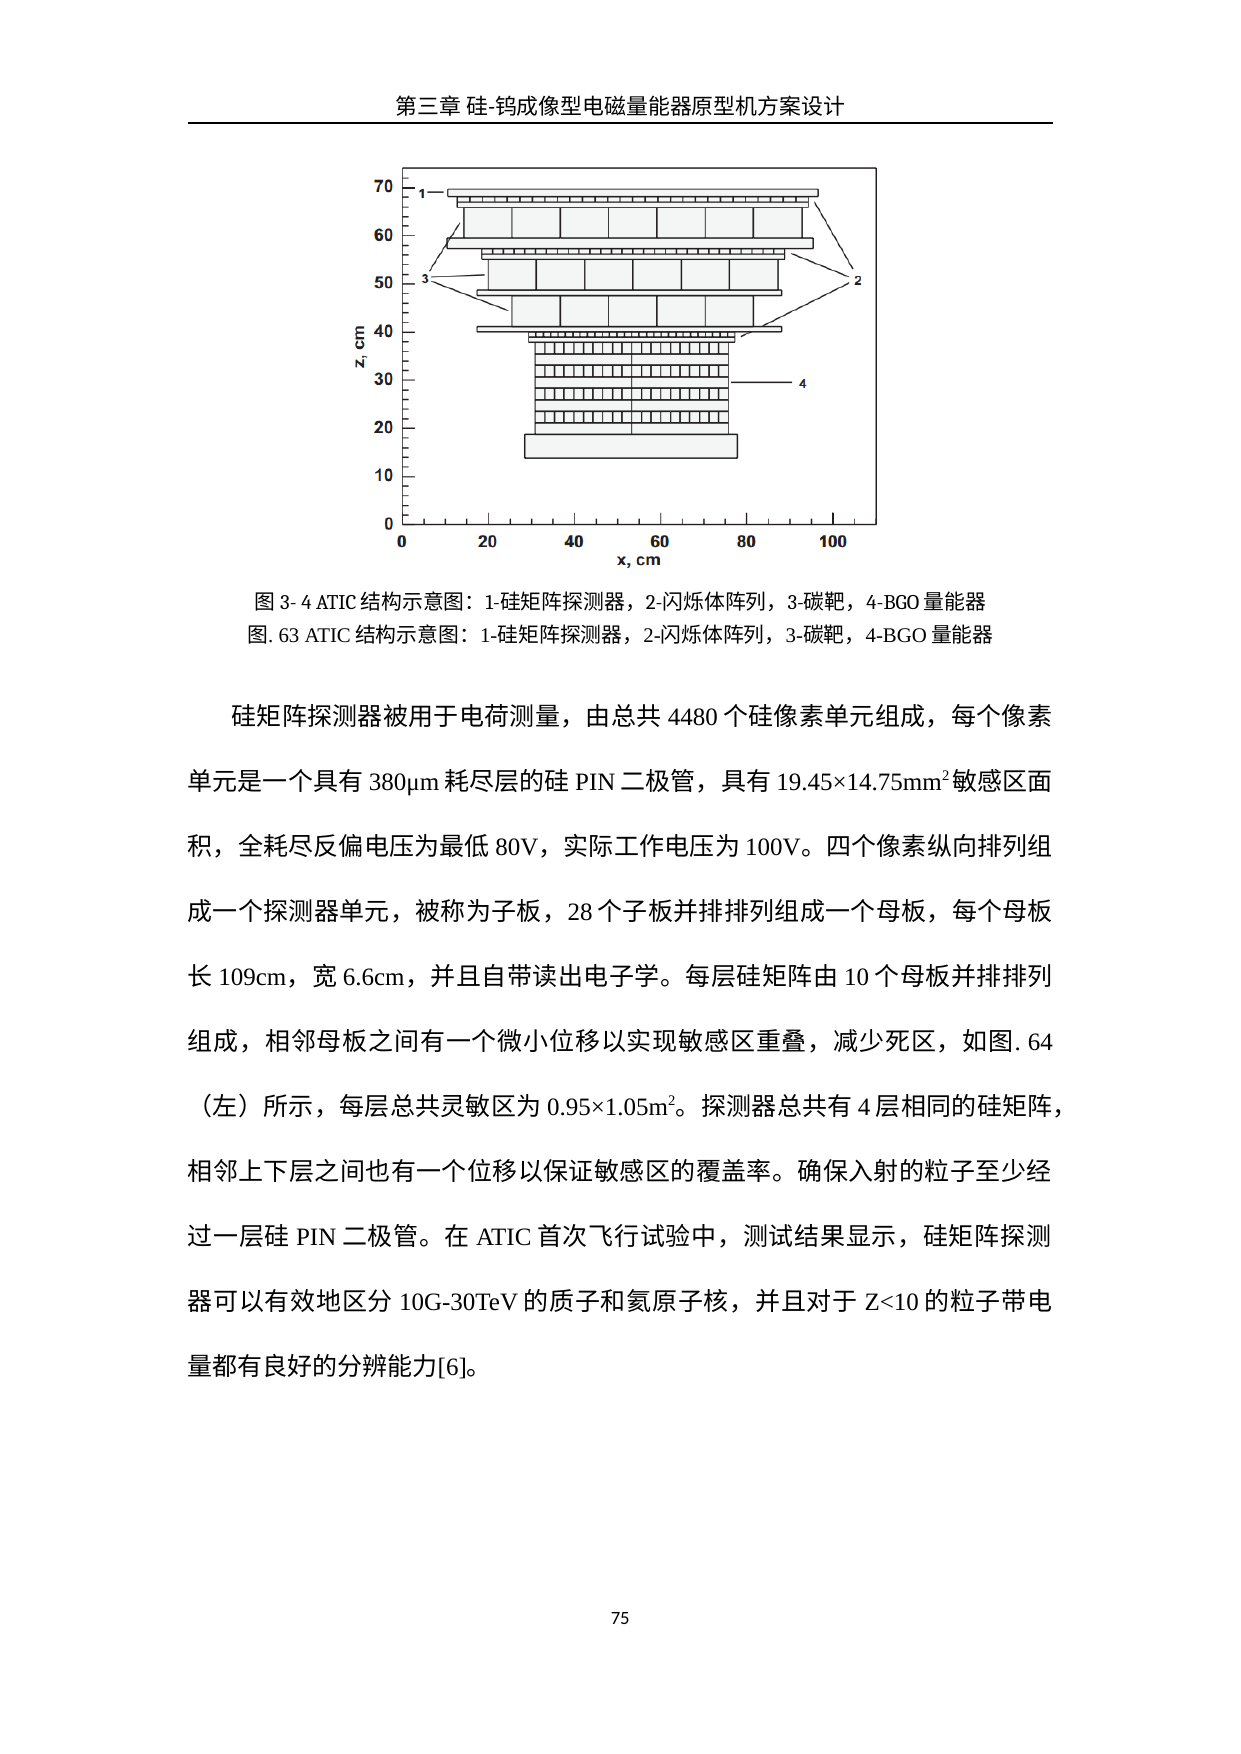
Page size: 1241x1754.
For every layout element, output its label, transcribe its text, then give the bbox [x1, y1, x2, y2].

text 硅矩阵探测器被用于电荷测量，由总共4480个硅像素单元组成，每个像素单元是一个具有380μm耗尽层的硅PIN二极管，具有19.45×14.75mm2敏感区面积，全耗尽反偏电压为最低80V，实际工作电压为100V。四个像素纵向排列组成一个探测器单元，被称为子板，28个子板并排排列组成一个母板，每个母板长109cm，宽6.6cm，并且自带读出电子学。每层硅矩阵由10个母板并排排列组成，相邻母板之间有一个微小位移以实现敏感区重叠，减少死区，如图. 64（左）所示，每层总共灵敏区为0.95×1.05m2。探测器总共有4层相同的硅矩阵，相邻上下层之间也有一个位移以保证敏感区的覆盖率。确保入射的粒子至少经过一层硅PIN二极管。在ATIC首次飞行试验中，测试结果显示，硅矩阵探测器可以有效地区分10G-30TeV的质子和氦原子核，并且对于Z<10的粒子带电量都有良好的分辨能力[6]。 [187, 682, 1053, 1397]
picture [352, 162, 889, 570]
text 图 3- 4 ATIC结构示意图：1-硅矩阵探测器，2-闪烁体阵列，3-碳靶，4-BGO量能器 [187, 584, 1053, 617]
text 图. 63 ATIC结构示意图：1-硅矩阵探测器，2-闪烁体阵列，3-碳靶，4-BGO量能器 [187, 617, 1053, 649]
